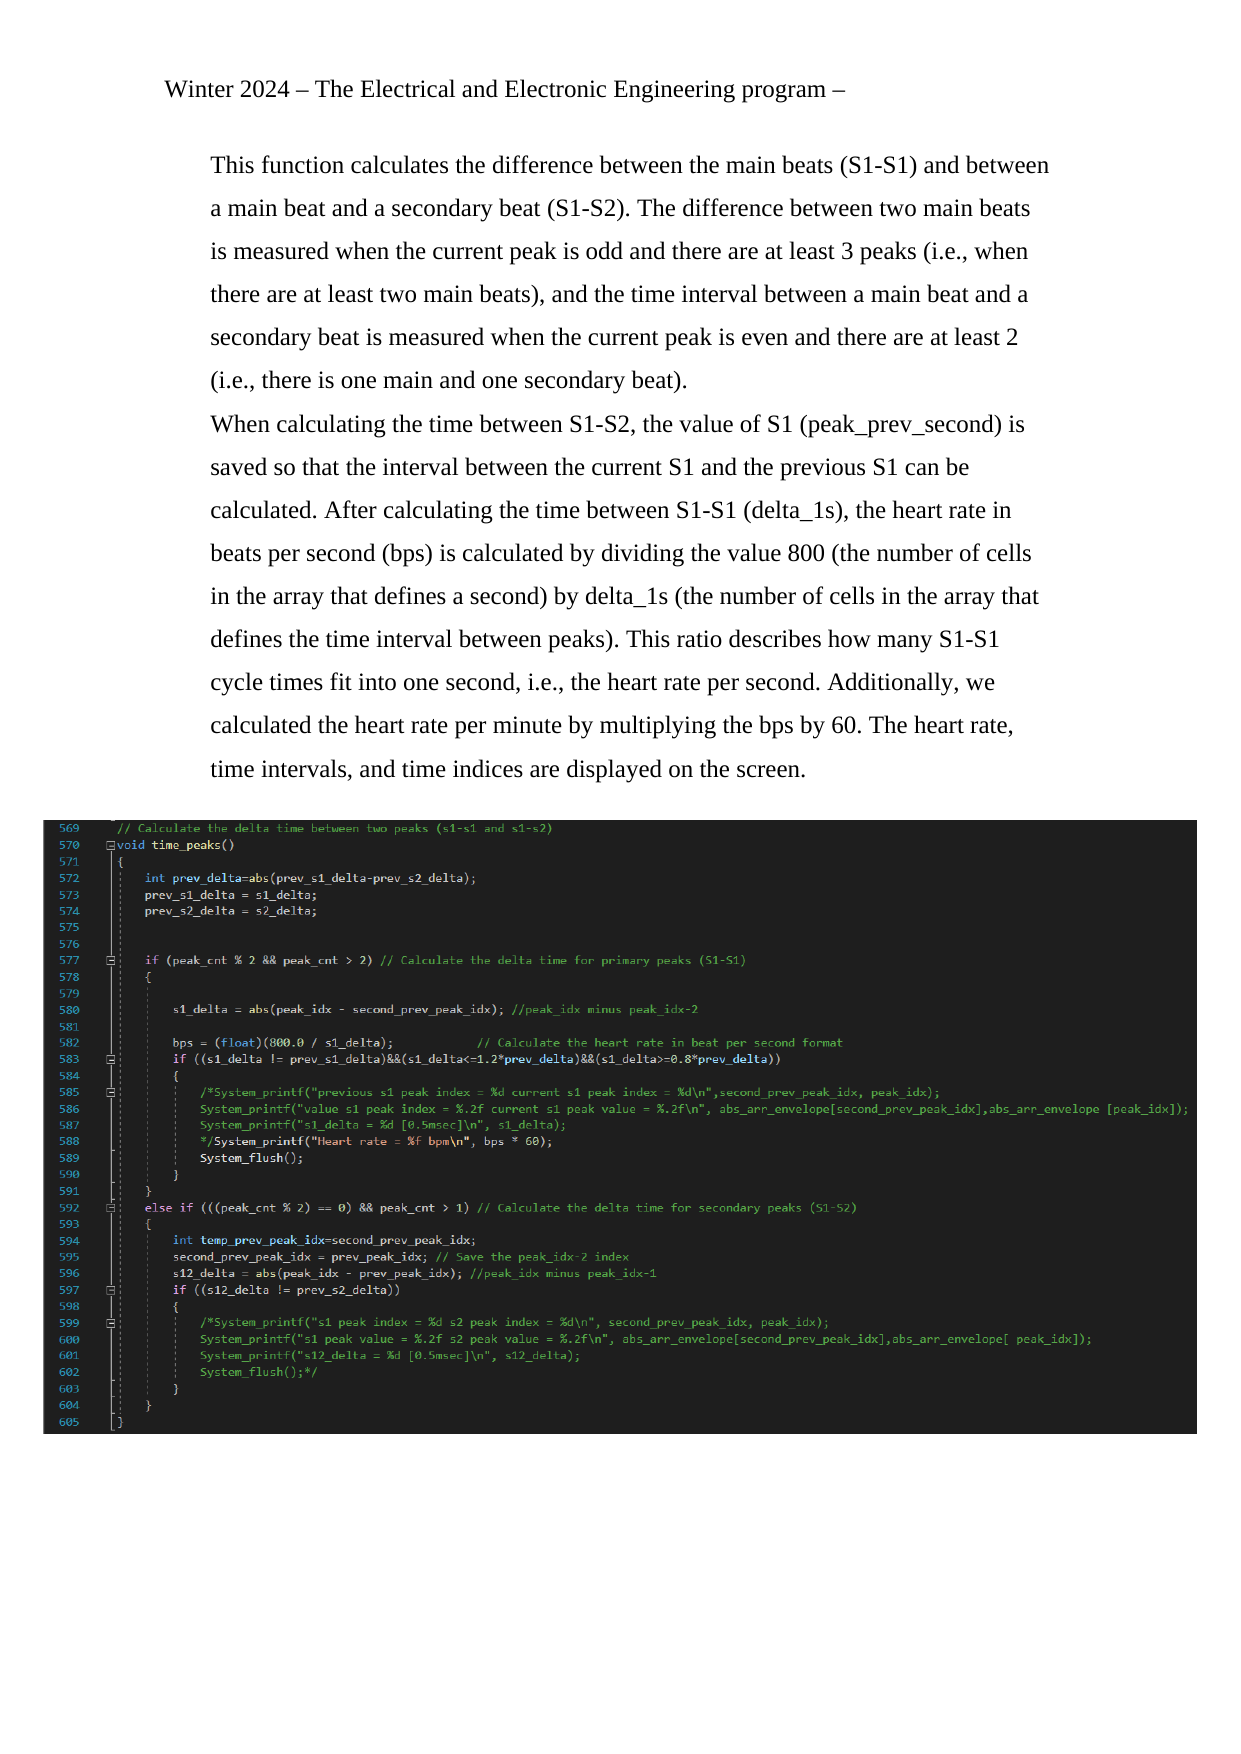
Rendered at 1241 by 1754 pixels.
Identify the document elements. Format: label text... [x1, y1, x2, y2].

picture [43, 820, 1197, 1434]
list This function calculates the difference between the main beats (S1-S1) and between a main beat and a secondary beat (S1-S2). The difference between two main beats is measured when the current peak is odd and there are at least 3 peaks (i.e., when there are at least two main beats), and the time interval between a main beat and a secondary beat is measured when the current peak is even and there are at least 2 (i.e., there is one main and one secondary beat). [210, 150, 1053, 394]
list When calculating the time between S1-S2, the value of S1 (peak_prev_second) is saved so that the interval between the current S1 and the previous S1 can be calculated. After calculating the time between S1-S1 (delta_1s), the heart rate in beats per second (bps) is calculated by dividing the value 800 (the number of cells in the array that defines a second) by delta_1s (the number of cells in the array that defines the time interval between peaks). This ratio describes how many S1-S1 cycle times fit into one second, i.e., the heart rate per second. Additionally, we calculated the heart rate per minute by multiplying the bps by 60. The heart rate, time intervals, and time indices are displayed on the screen. [210, 409, 1053, 782]
